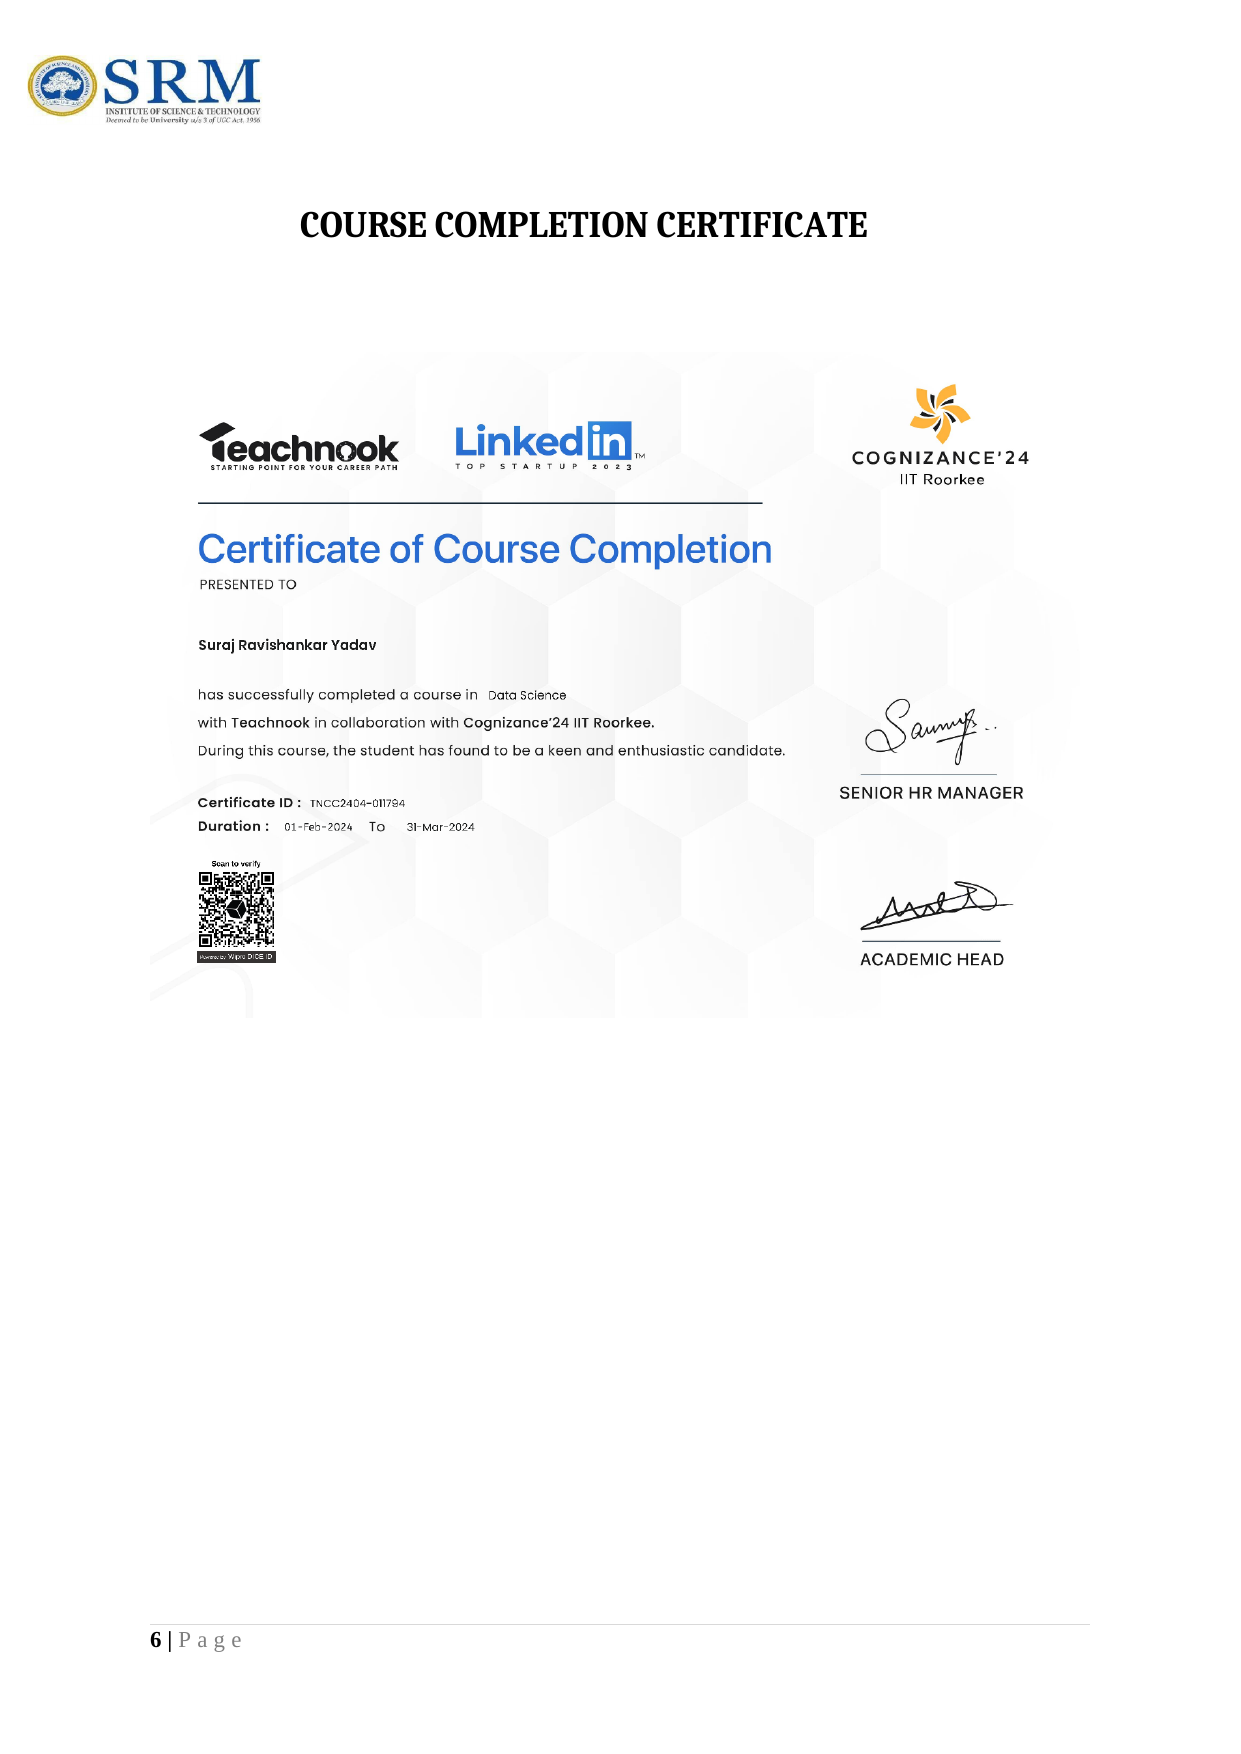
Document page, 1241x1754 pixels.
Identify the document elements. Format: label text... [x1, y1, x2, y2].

picture [150, 352, 1091, 1018]
subtitle COURSE COMPLETION CERTIFICATE [225, 203, 1090, 246]
picture [27, 55, 263, 125]
